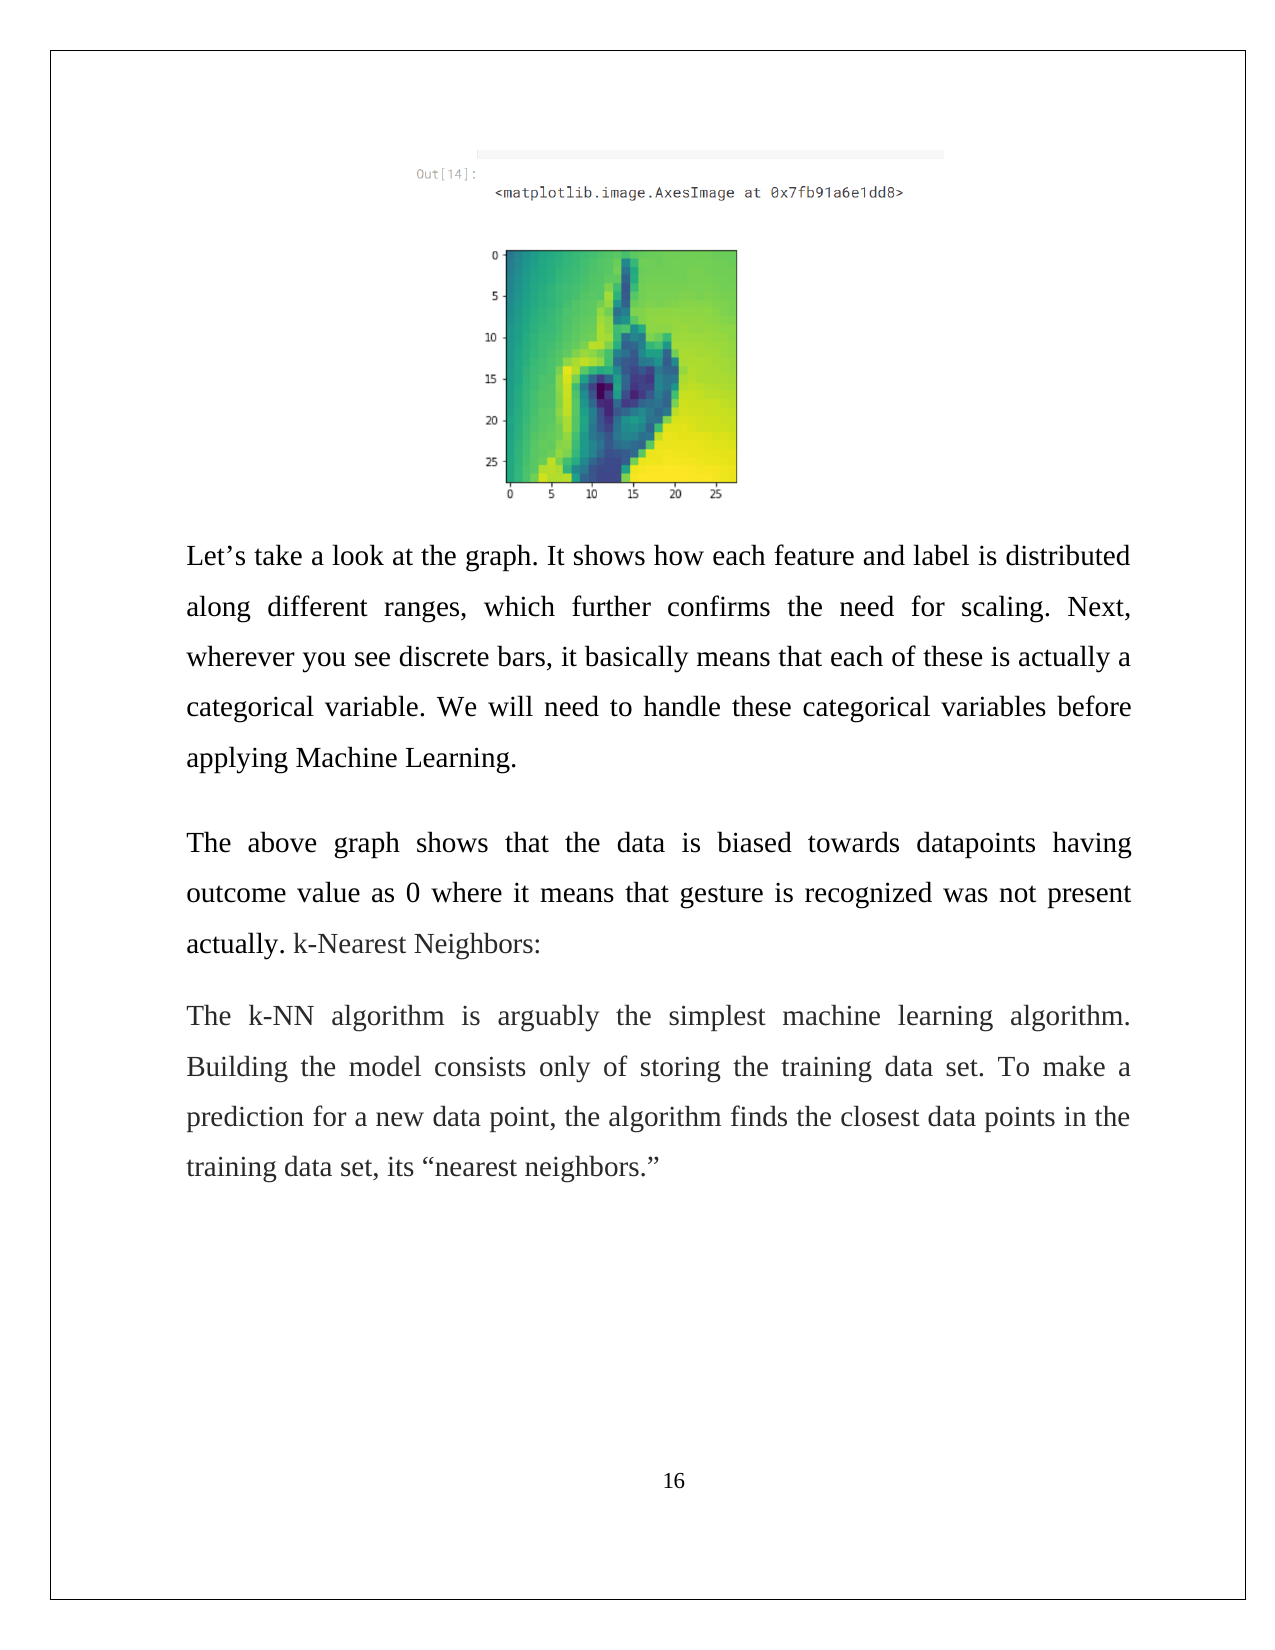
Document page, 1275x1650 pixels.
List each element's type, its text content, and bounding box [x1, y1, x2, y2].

picture [411, 150, 944, 508]
text The above graph shows that the data is biased towards datapoints having outcome value as 0 where it means that gesture is recognized was not present actually. k-Nearest Neighbors: [186, 825, 1133, 959]
text The k-NN algorithm is arguably the simplest machine learning algorithm. Building the model consists only of storing the training data set. To make a prediction for a new data point, the algorithm finds the closest data points in the training data set, its “nearest neighbors.” [186, 998, 1132, 1183]
text Let’s take a look at the graph. It shows how each feature and label is distributed along different ranges, which further confirms the need for scaling. Next, wherever you see discrete bars, it basically means that each of these is actually a categorical variable. We will need to handle these categorical variables before applying Machine Learning. [186, 538, 1133, 773]
